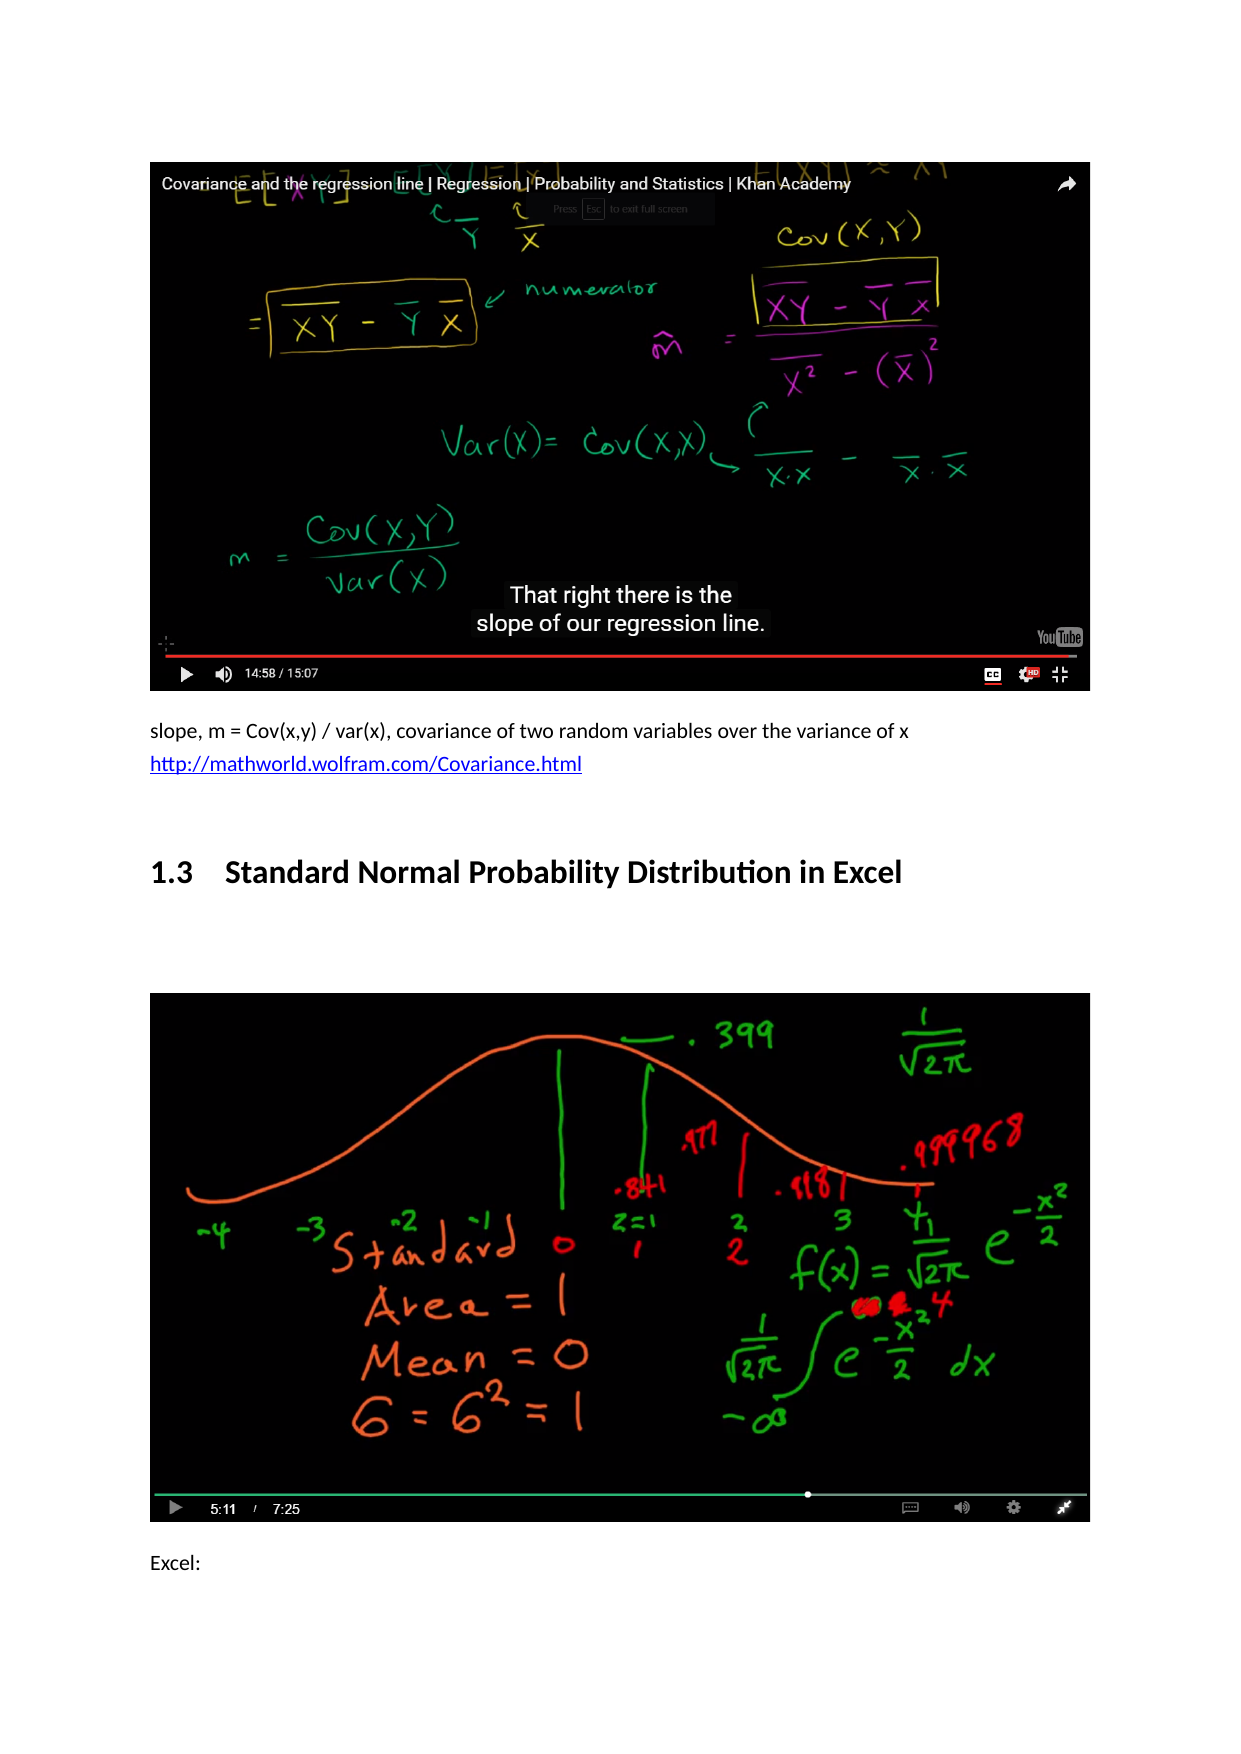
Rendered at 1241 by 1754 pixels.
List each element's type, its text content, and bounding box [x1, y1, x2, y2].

subtitle Standard Normal Probability Distribution in Excel [150, 839, 1090, 904]
text Excel: [150, 1546, 1090, 1578]
text http://mathworld.wolfram.com/Covariance.html [150, 747, 1090, 779]
text slope, m = Cov(x,y) / var(x), covariance of two random variables over the variance of x [150, 714, 1090, 747]
picture [150, 162, 1091, 691]
picture [150, 993, 1091, 1522]
